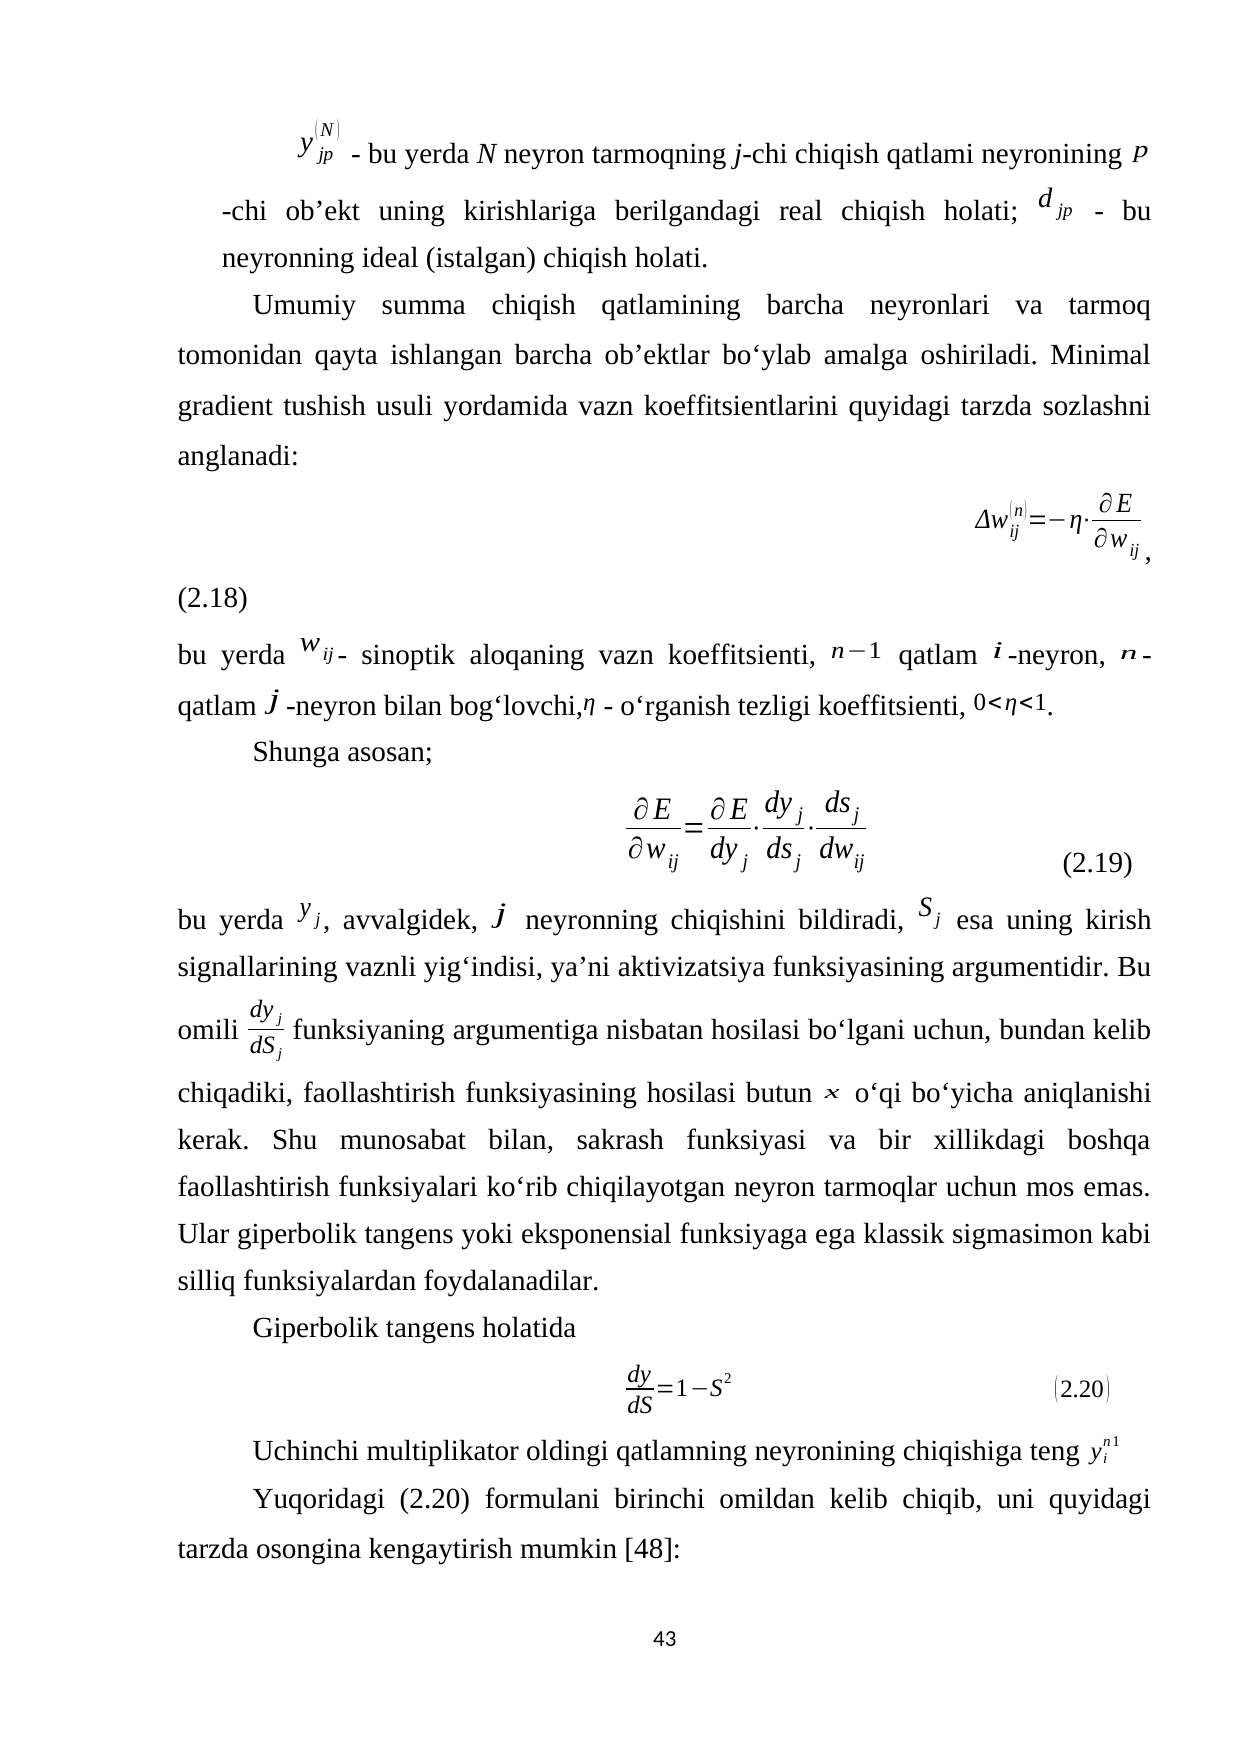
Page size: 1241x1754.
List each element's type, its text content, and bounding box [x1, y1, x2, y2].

text - bu yerda N neyron tarmoqning j-chi chiqish qatlami neyronining -chi ob’ekt uning kirishlariga berilgandagi real chiqish holati; - bu neyronning ideal (istalgan) chiqish holati. [222, 118, 1152, 274]
text bu yerda - sinoptik aloqaning vazn koeffitsienti, qatlam -neyron, -qatlam -neyron bilan bog‘lovchi, - o‘rganish tezligi koeffitsienti, . [177, 627, 1152, 721]
text Umumiy summa chiqish qatlamining barcha neyronlari va tarmoq tomonidan qayta ishlangan barcha ob’ektlar bo‘ylab amalga oshiriladi. Minimal gradient tushish usuli yordamida vazn koeffitsientlarini quyidagi tarzda sozlashni anglanadi: [177, 287, 1152, 471]
text , (2.18) [177, 488, 1152, 613]
text Shunga asosan; [177, 734, 1152, 768]
text (2.19) [177, 785, 1152, 878]
text Giperbolik tangens holatida [177, 1310, 1152, 1343]
text Yuqoridagi (2.20) formulani birinchi omildan kelib chiqib, uni quyidagi tarzda osongina kengaytirish mumkin [48]: [177, 1481, 1152, 1564]
text Uchinchi multiplikator oldingi qatlamning neyronining chiqishiga teng [177, 1432, 1152, 1467]
text bu yerda , avvalgidek, neyronning chiqishini bildiradi, esa uning kirish signallarining vaznli yig‘indisi, yaʼni aktivizatsiya funksiyasining argumentidir. Bu omili funksiyaning argumentiga nisbatan hosilasi boʻlgani uchun, bundan kelib chiqadiki, faollashtirish funksiyasining hosilasi butun oʻqi boʻyicha aniqlanishi kerak. Shu munosabat bilan, sakrash funksiyasi va bir xillikdagi boshqa faollashtirish funksiyalari ko‘rib chiqilayotgan neyron tarmoqlar uchun mos emas. Ular giperbolik tangens yoki eksponensial funksiyaga ega klassik sigmasimon kabi silliq funksiyalardan foydalanadilar. [177, 892, 1152, 1297]
